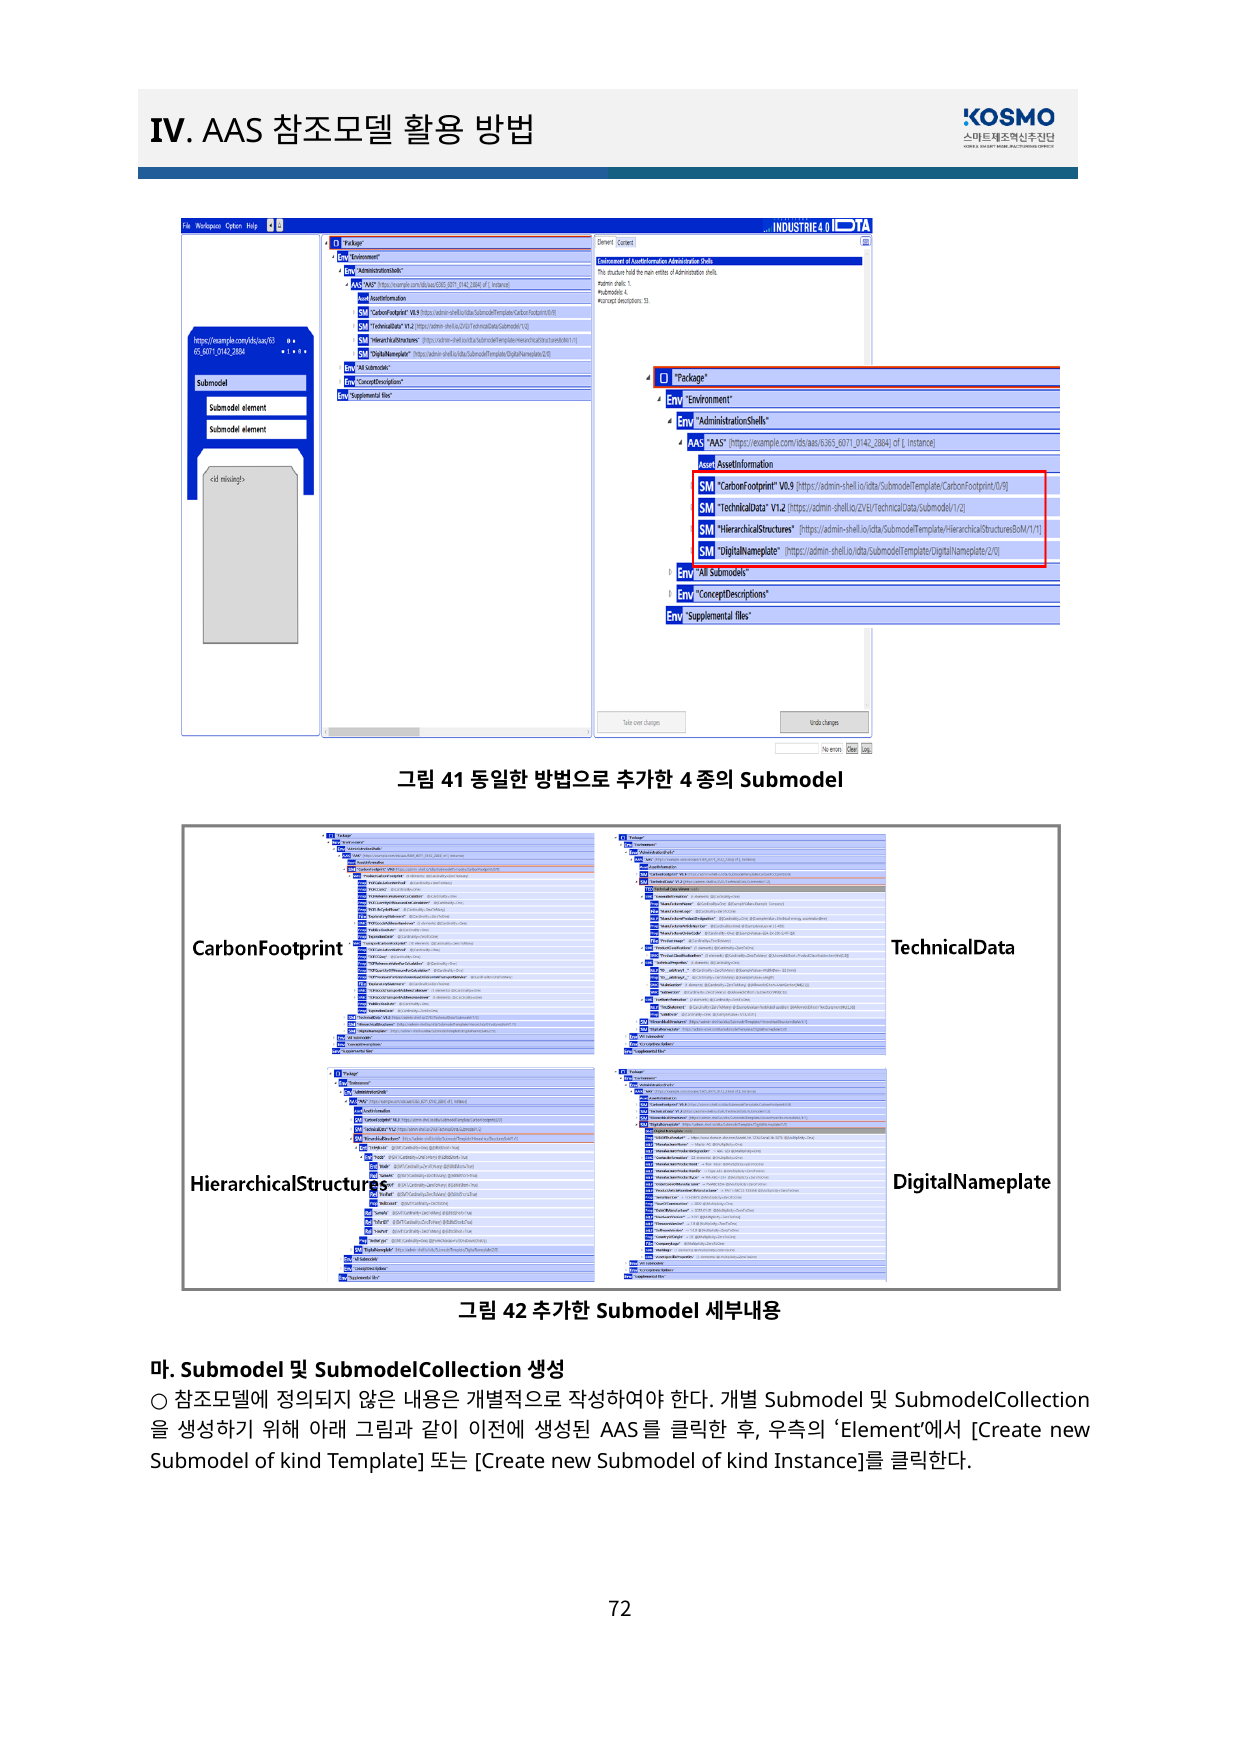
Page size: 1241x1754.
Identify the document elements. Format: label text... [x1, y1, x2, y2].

text 그림 41 동일한 방법으로 추가한 4종의 Submodel [150, 764, 1090, 794]
text 그림 42 추가한 Submodel 세부내용 [150, 1294, 1090, 1325]
text 마. Submodel 및 SubmodelCollection 생성 [150, 1353, 1090, 1383]
picture [177, 207, 1064, 764]
text ○ 참조모델에 정의되지 않은 내용은 개별적으로 작성하여야 한다. 개별 Submodel 및 SubmodelCollection을 생성하기 위해 아래 그림과 같이 이전에 생성된 AAS를 클릭한 후, 우측의 ‘Element’에서 [Create new Submodel of kind Template] 또는 [Create new Submodel of kind Instance]를 클릭한다. [150, 1383, 1090, 1474]
picture [177, 822, 1064, 1295]
picture [963, 108, 1055, 148]
